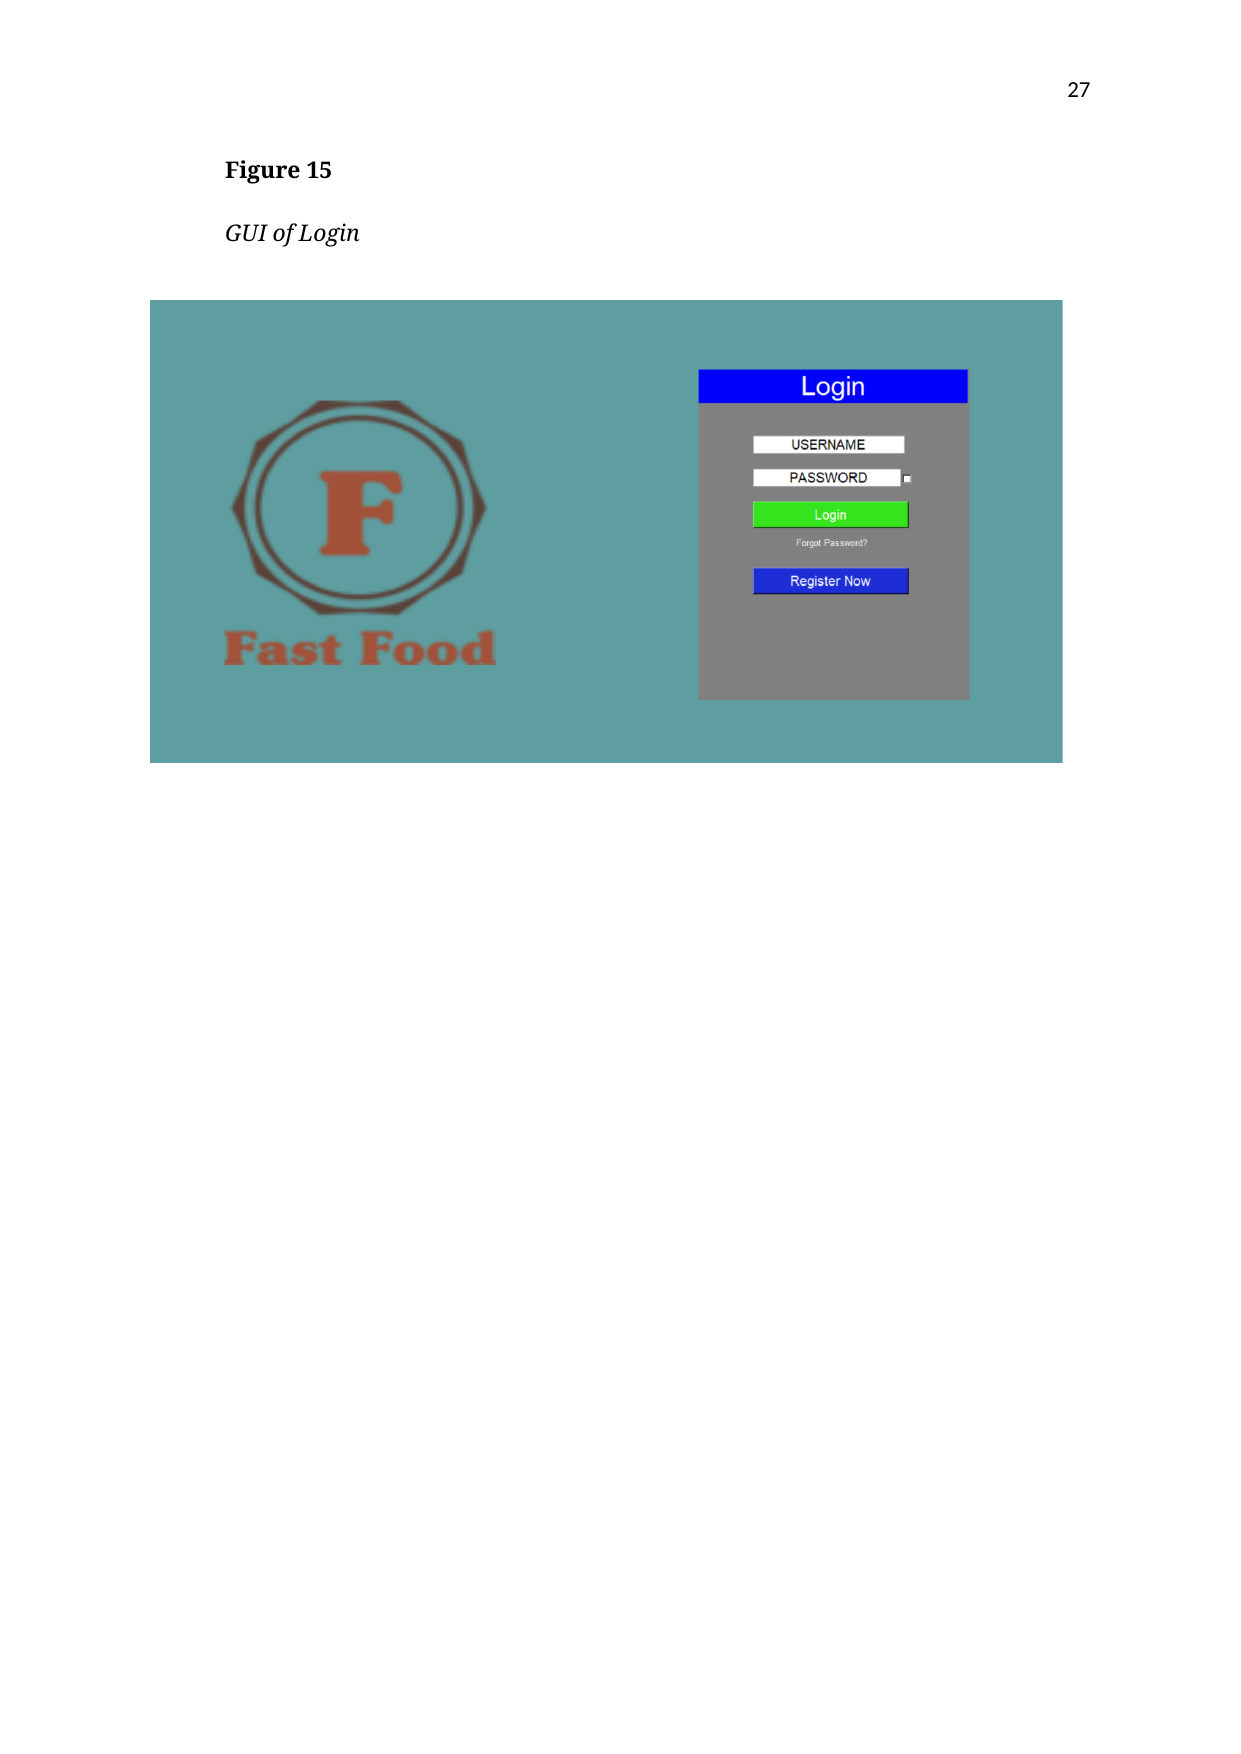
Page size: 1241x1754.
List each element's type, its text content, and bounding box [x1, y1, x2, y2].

text GUI of Login [150, 217, 1090, 248]
picture [150, 300, 1063, 763]
subtitle Figure 15 [225, 154, 1090, 185]
